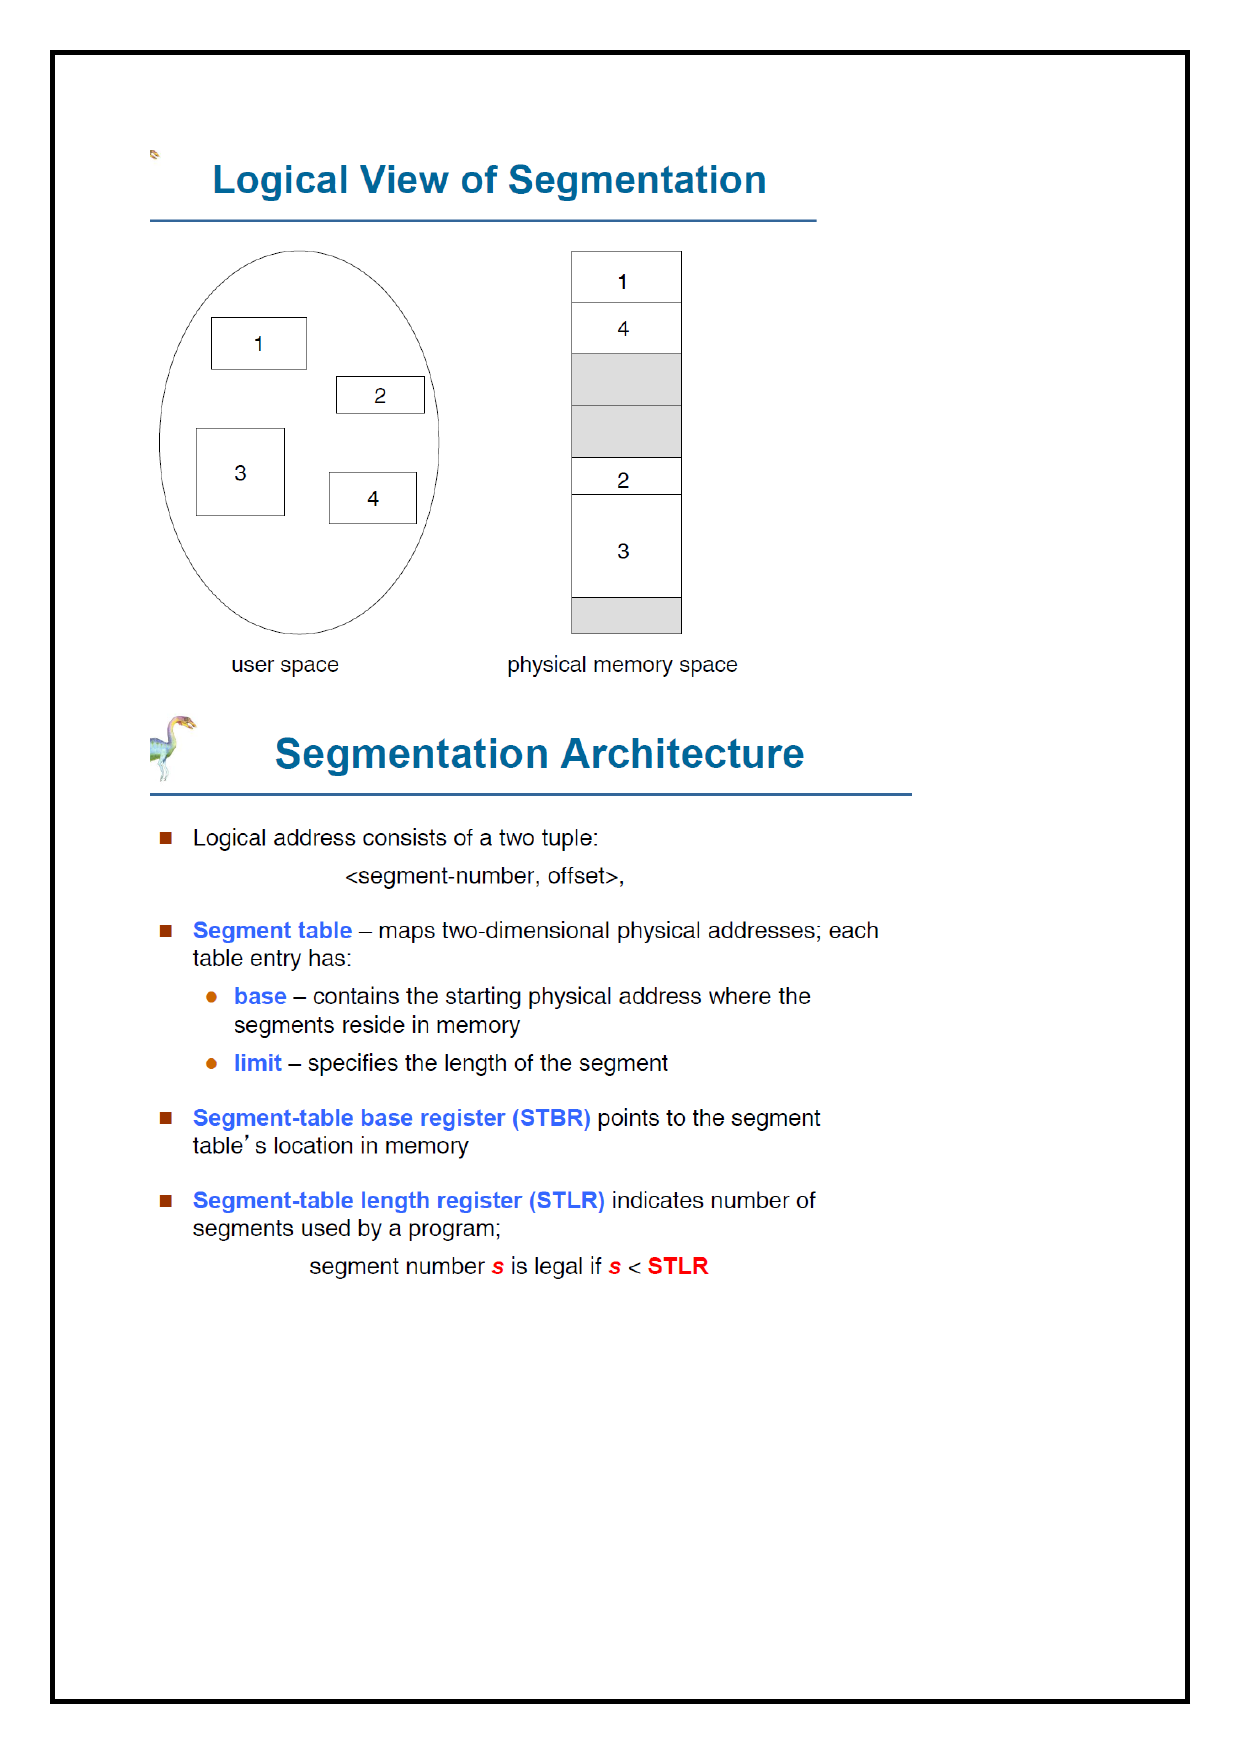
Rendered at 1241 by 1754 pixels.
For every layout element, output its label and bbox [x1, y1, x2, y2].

picture [150, 150, 817, 693]
picture [150, 711, 912, 1299]
